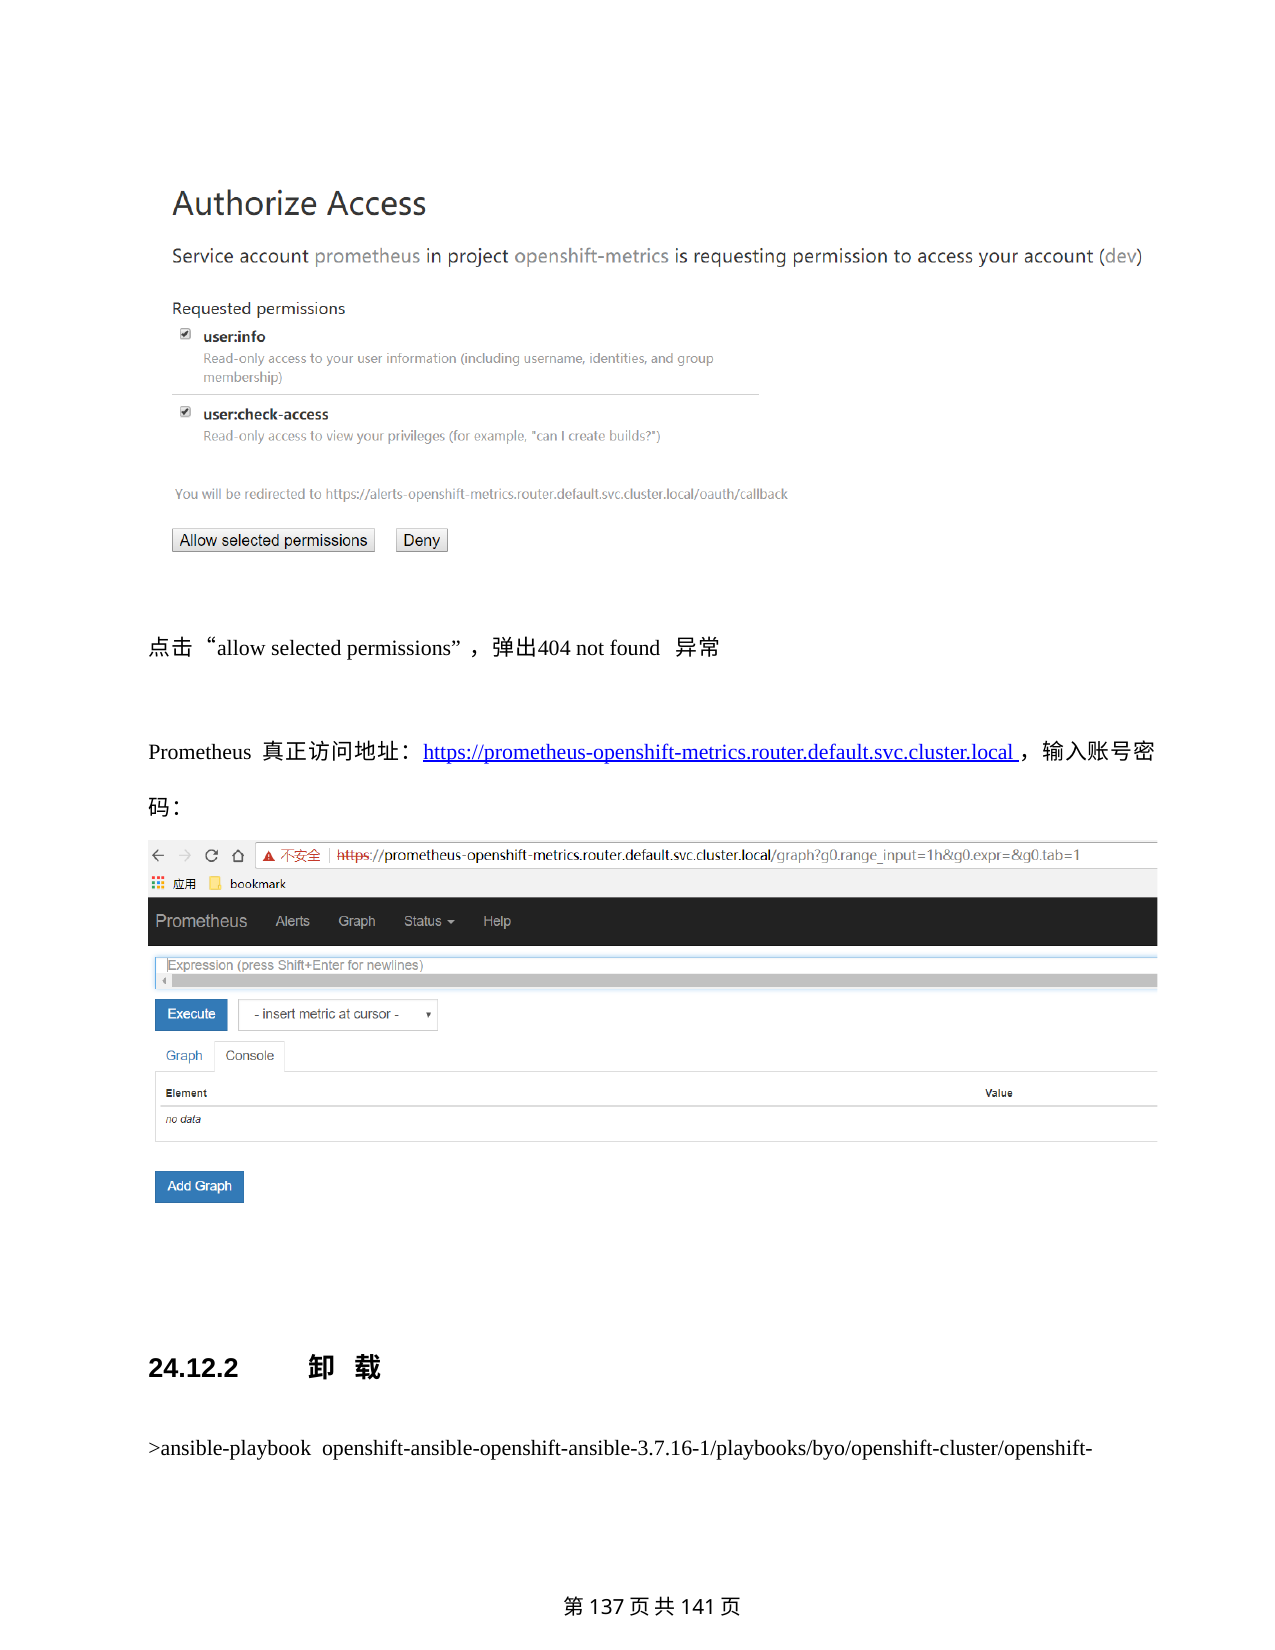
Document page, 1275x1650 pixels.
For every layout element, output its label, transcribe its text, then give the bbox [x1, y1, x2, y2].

text Prometheus真正访问地址：https://prometheus-openshift-metrics.router.default.svc.cluster.local，输入账号密码： [148, 731, 1156, 824]
picture [148, 840, 1158, 1283]
text 点击“allow selected permissions”，弹出404 not found异常 [148, 627, 1156, 665]
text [148, 1429, 1156, 1466]
picture [148, 164, 1158, 583]
subtitle 卸载 [148, 1328, 1156, 1403]
